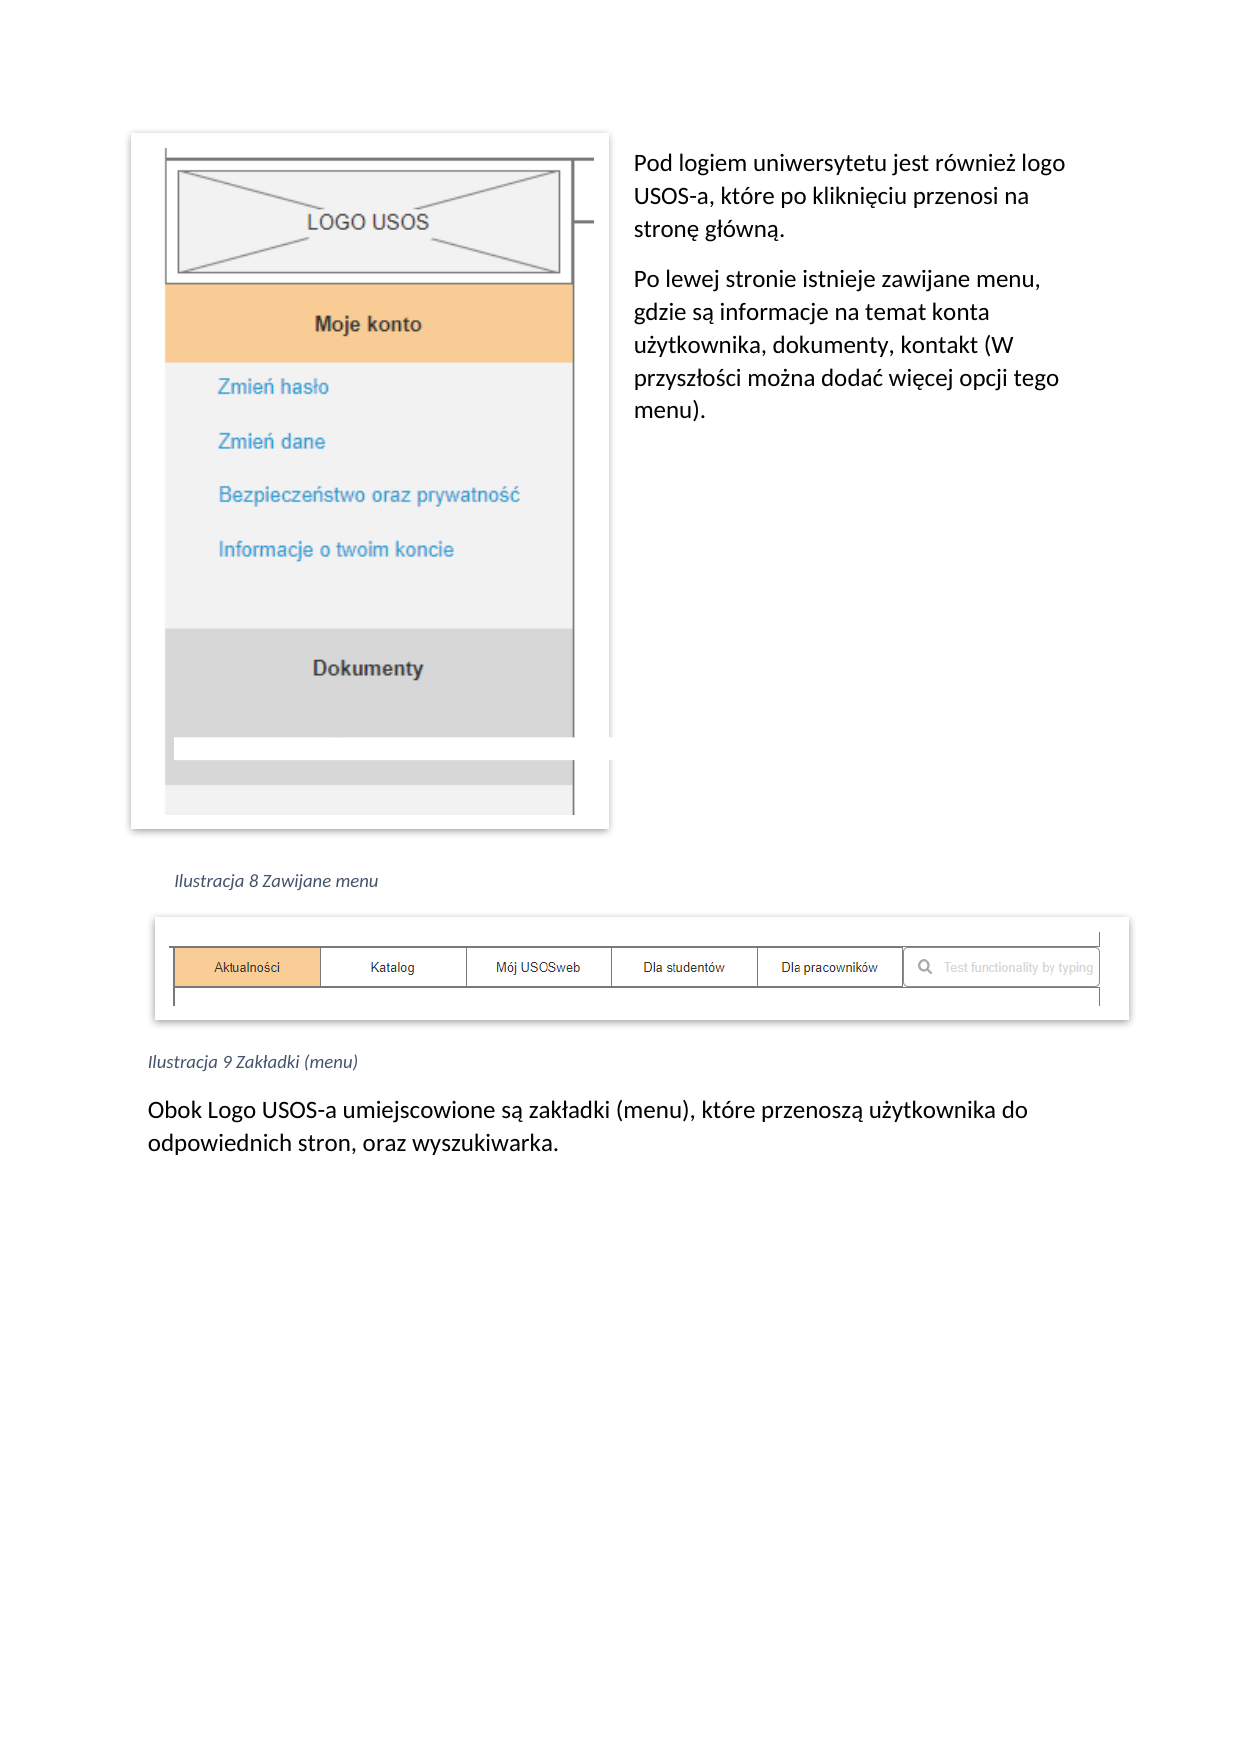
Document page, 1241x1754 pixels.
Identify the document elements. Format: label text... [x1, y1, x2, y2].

text Ilustracja 9 Zakładki (menu) [148, 1051, 1093, 1074]
text Pod logiem uniwersytetu jest również logo USOS-a, które po kliknięciu przenosi na stronę główną. [614, 148, 1093, 244]
text Obok Logo USOS-a umiejscowione są zakładki (menu), które przenoszą użytkownika do odpowiednich stron, oraz wyszukiwarka. [148, 1094, 1093, 1158]
picture [146, 148, 594, 815]
text Po lewej stronie istnieje zawijane menu, gdzie są informacje na temat konta użytkownika, dokumenty, kontakt (W przyszłości można dodać więcej opcji tego menu). [614, 263, 1093, 425]
picture [169, 932, 1114, 1006]
